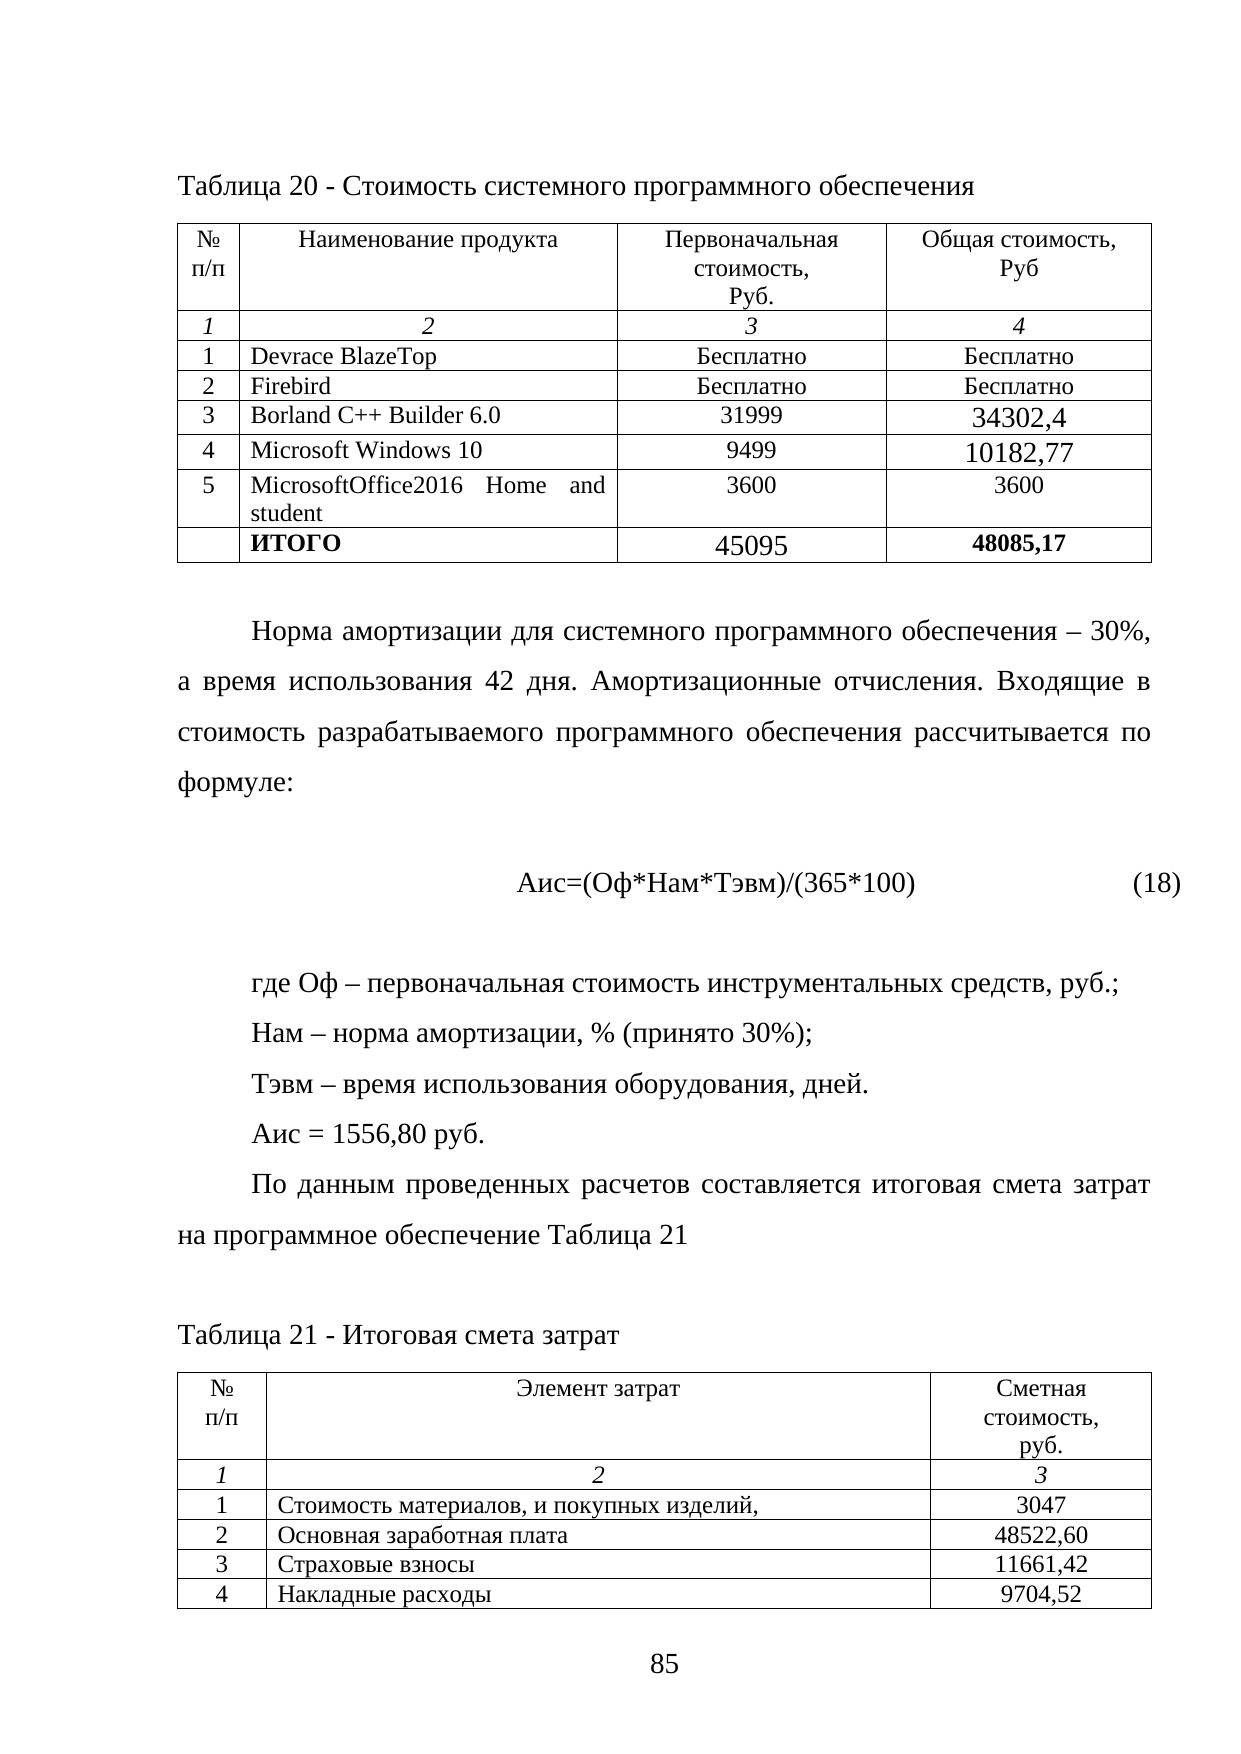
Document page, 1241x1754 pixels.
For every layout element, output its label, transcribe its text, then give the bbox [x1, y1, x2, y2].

text Нам – норма амортизации, % (принято 30%); [177, 1016, 1152, 1049]
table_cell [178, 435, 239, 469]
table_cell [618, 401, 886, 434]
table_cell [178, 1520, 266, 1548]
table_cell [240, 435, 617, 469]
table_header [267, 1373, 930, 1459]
text Таблица 20 - Стоимость системного программного обеспечения [177, 168, 1152, 202]
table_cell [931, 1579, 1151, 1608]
text Норма амортизации для системного программного обеспечения – 30%, а время использования 42 дня. Амортизационные отчисления. Входящие в стоимость разрабатываемого программного обеспечения рассчитывается по формуле: [177, 613, 1152, 798]
text Аис = 1556,80 руб. [177, 1116, 1152, 1150]
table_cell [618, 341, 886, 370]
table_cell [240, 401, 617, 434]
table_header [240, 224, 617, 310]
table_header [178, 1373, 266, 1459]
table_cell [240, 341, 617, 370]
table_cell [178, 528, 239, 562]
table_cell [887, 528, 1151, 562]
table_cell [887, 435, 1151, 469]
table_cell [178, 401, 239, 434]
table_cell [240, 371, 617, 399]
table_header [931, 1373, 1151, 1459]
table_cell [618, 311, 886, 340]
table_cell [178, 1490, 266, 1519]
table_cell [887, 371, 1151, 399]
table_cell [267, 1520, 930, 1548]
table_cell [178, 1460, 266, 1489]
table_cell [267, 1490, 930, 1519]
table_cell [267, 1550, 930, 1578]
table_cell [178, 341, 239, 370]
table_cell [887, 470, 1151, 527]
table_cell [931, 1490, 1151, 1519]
text Тэвм – время использования оборудования, дней. [177, 1066, 1152, 1099]
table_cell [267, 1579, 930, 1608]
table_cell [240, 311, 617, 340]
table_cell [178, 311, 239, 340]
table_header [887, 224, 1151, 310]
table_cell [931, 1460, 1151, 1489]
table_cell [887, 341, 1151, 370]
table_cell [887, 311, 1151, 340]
text Аис=(Оф*Нам*Тэвм)/(365*100) (18) [177, 865, 1152, 898]
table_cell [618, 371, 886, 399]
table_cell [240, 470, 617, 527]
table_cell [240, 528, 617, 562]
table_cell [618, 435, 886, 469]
text По данным проведенных расчетов составляется итоговая смета затрат на программное обеспечение Таблица 21 [177, 1167, 1152, 1250]
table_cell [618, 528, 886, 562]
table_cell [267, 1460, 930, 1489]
text Таблица 21 - Итоговая смета затрат [177, 1317, 1152, 1351]
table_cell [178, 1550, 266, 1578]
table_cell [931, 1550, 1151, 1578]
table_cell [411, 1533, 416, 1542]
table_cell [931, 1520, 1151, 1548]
text где Оф – первоначальная стоимость инструментальных средств, руб.; [177, 965, 1152, 999]
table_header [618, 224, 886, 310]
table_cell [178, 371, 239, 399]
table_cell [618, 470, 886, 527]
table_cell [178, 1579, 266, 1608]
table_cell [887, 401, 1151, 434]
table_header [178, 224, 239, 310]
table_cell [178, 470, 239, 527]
